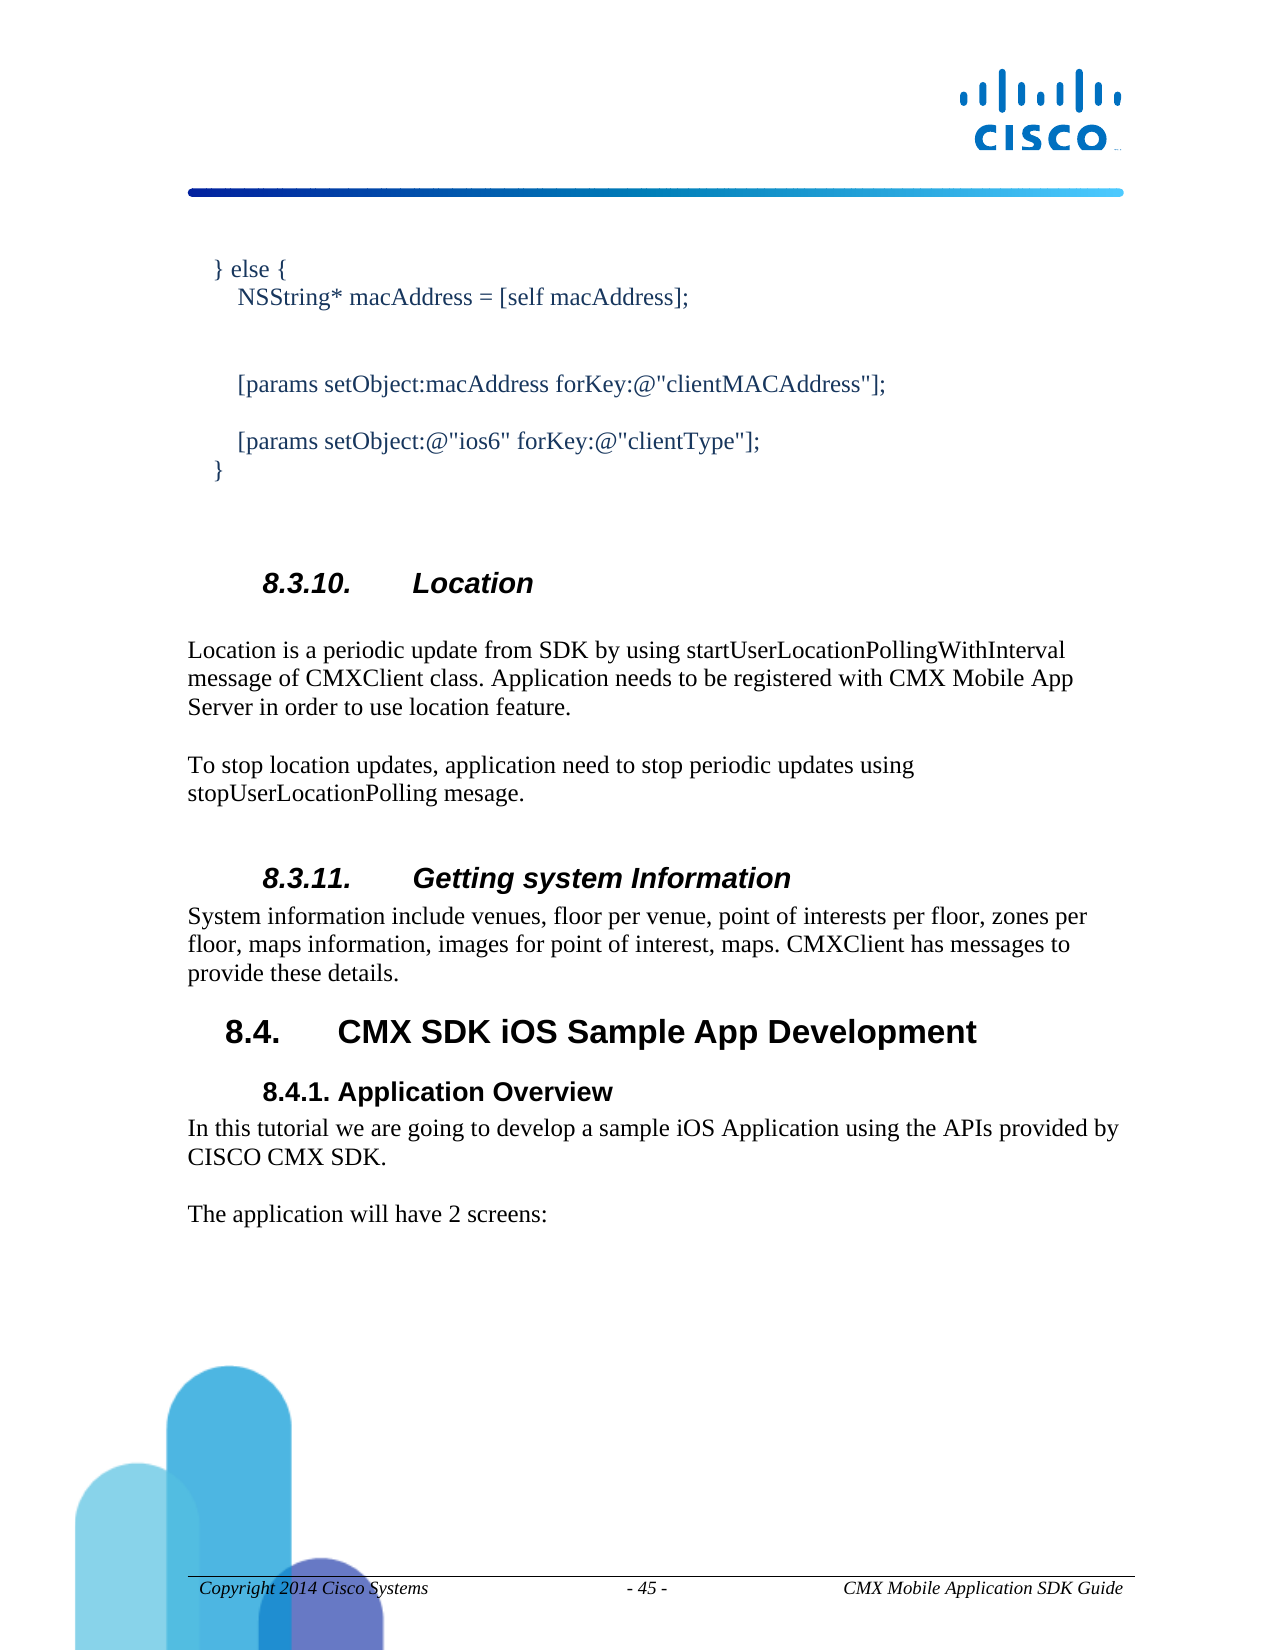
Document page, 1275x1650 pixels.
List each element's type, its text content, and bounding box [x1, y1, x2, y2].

text } [187, 455, 1125, 484]
text [params setObject:@"ios6" forKey:@"clientType"]; [187, 426, 1125, 455]
text [params setObject:macAddress forKey:@"clientMACAddress"]; [187, 369, 1125, 397]
subtitle Location [262, 566, 1125, 600]
text } else { [187, 254, 1125, 282]
text Location is a periodic update from SDK by using startUserLocationPollingWithInterval message of CMXClient class. Application needs to be registered with CMX Mobile App Server in order to use location feature. [187, 635, 1125, 721]
text The application will have 2 screens: [187, 1199, 1125, 1228]
subtitle Getting system Information [262, 861, 1125, 894]
subtitle CMX SDK iOS Sample App Development [225, 1012, 1125, 1051]
text System information include venues, floor per venue, point of interests per floor, zones per floor, maps information, images for point of interest, maps. CMXClient has messages to provide these details. [187, 901, 1125, 987]
text In this tutorial we are going to develop a sample iOS Application using the APIs provided by CISCO CMX SDK. [187, 1113, 1125, 1171]
text NSString* macAddress = [self macAddress]; [187, 282, 1125, 311]
subtitle Application Overview [262, 1076, 1125, 1107]
text To stop location updates, application need to stop periodic updates using stopUserLocationPolling mesage. [187, 750, 1125, 807]
picture [74, 1365, 386, 1650]
